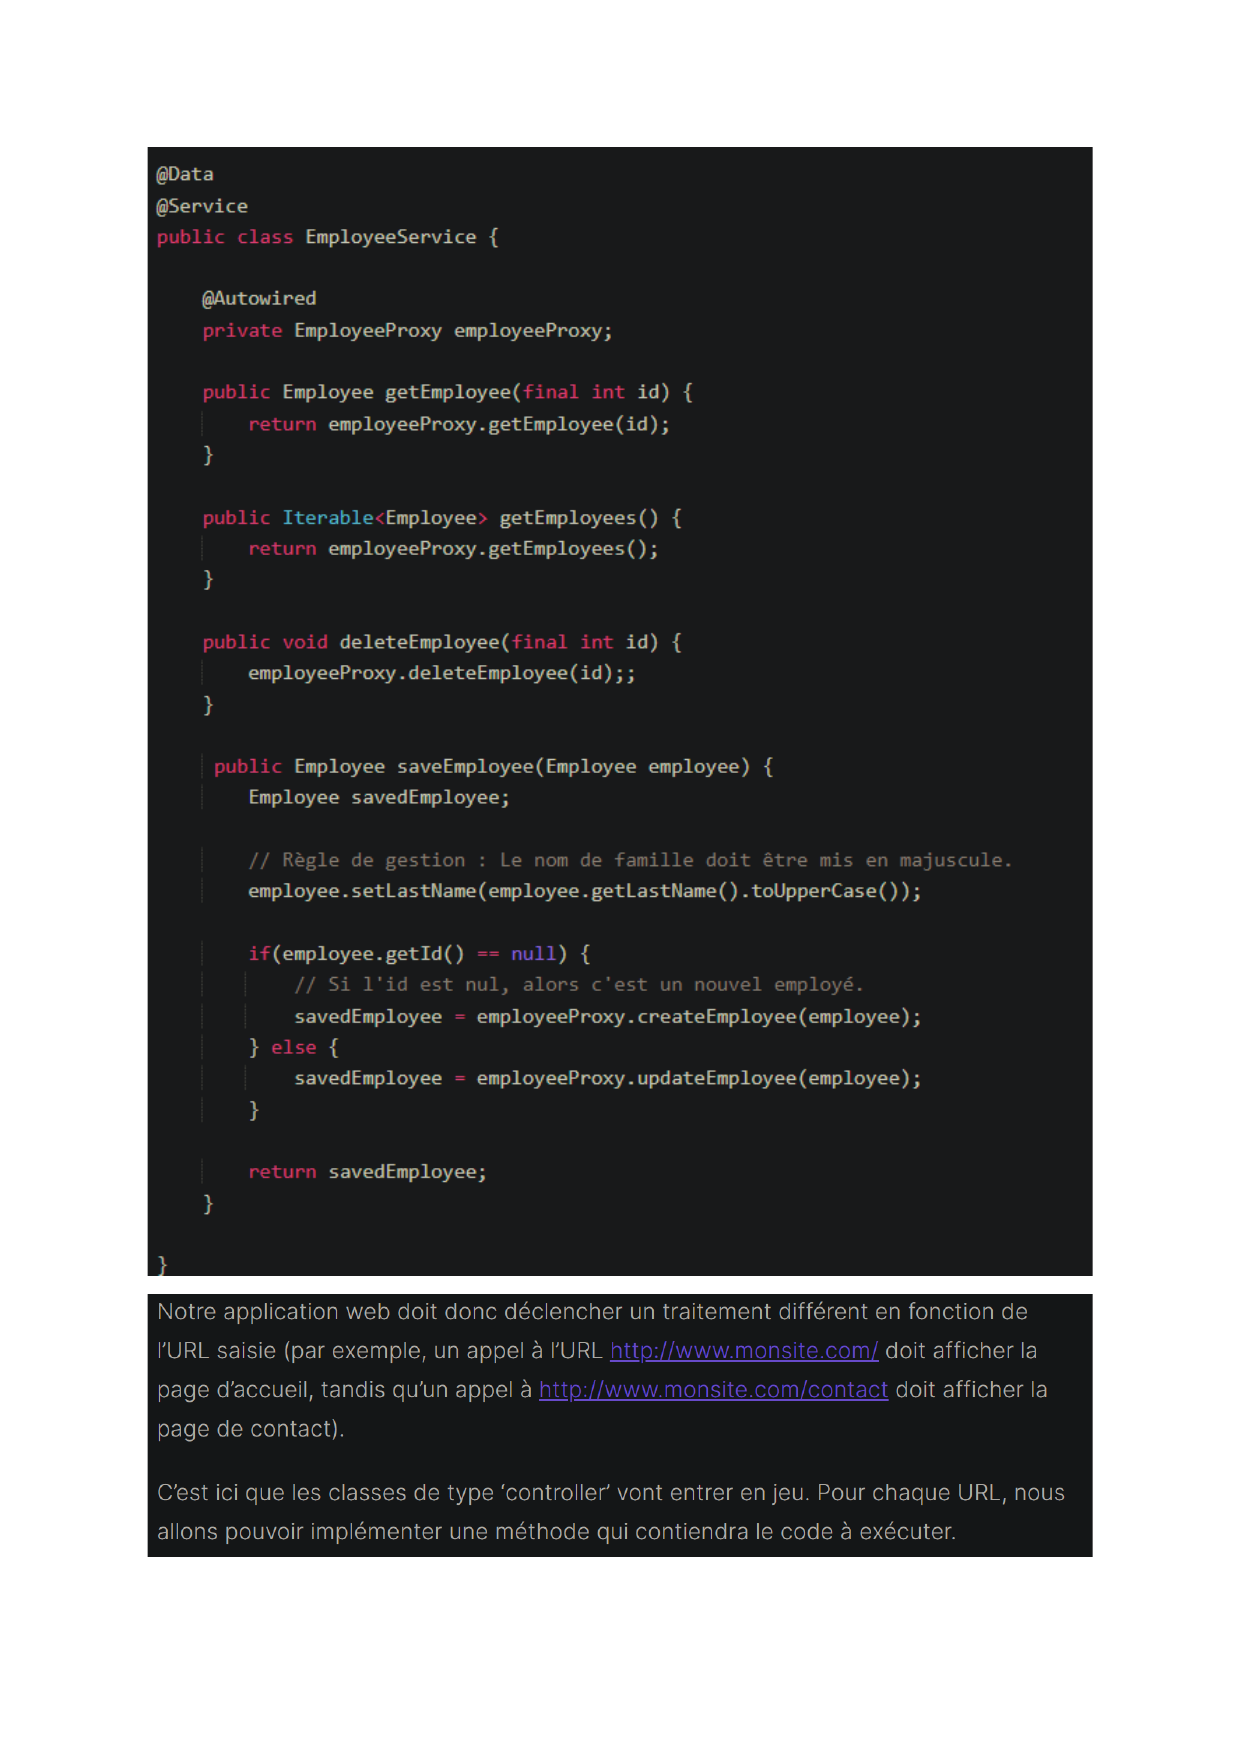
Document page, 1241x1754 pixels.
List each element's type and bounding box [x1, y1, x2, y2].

picture [147, 1294, 1093, 1557]
picture [147, 147, 1093, 1276]
